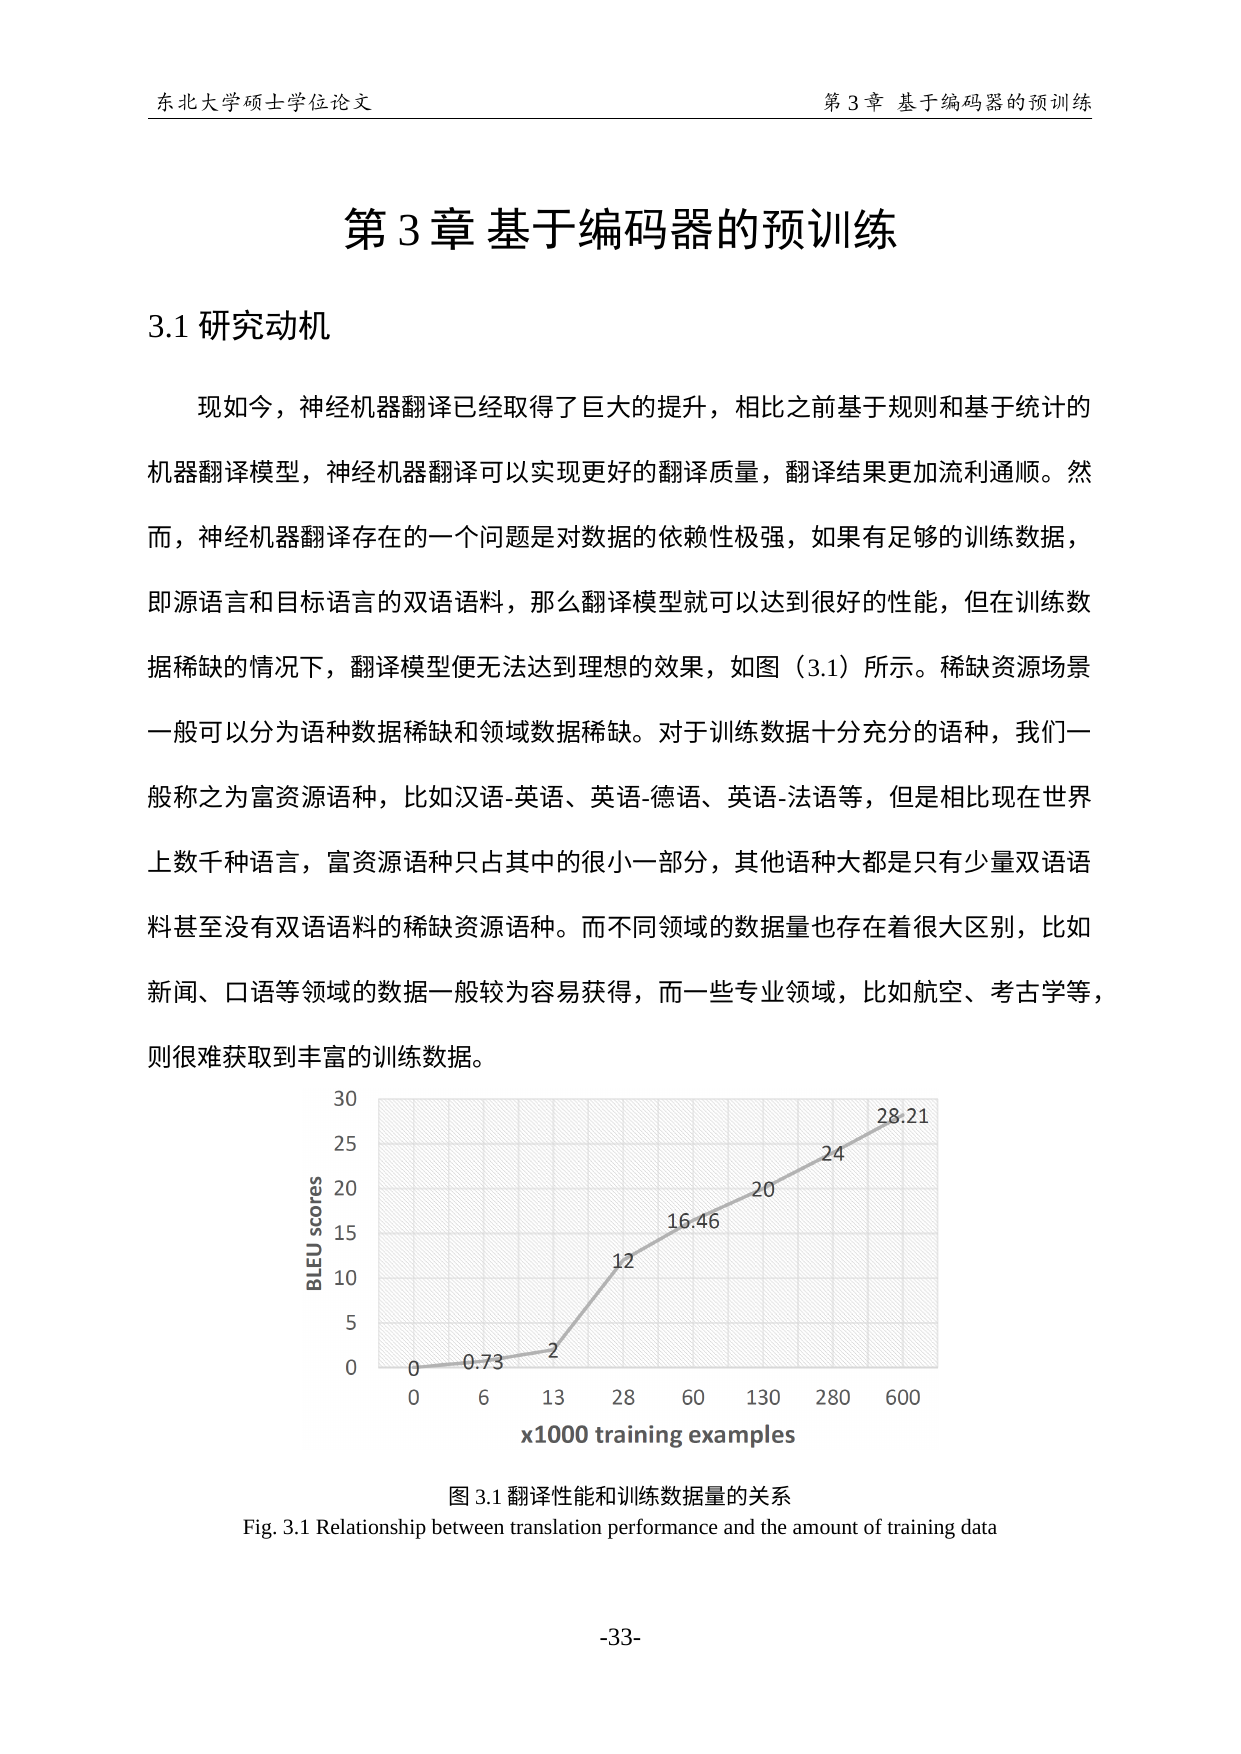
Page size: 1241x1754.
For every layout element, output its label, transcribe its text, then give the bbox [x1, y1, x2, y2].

picture [301, 1088, 939, 1450]
text 3.1 研究动机 [148, 292, 1092, 357]
text Fig. 3.1 Relationship between translation performance and the amount of training data [148, 1511, 1092, 1543]
text 现如今，神经机器翻译已经取得了巨大的提升，相比之前基于规则和基于统计的机器翻译模型，神经机器翻译可以实现更好的翻译质量，翻译结果更加流利通顺。然而，神经机器翻译存在的一个问题是对数据的依赖性极强，如果有足够的训练数据，即源语言和目标语言的双语语料，那么翻译模型就可以达到很好的性能，但在训练数据稀缺的情况下，翻译模型便无法达到理想的效果，如图（3.1）所示。稀缺资源场景一般可以分为语种数据稀缺和领域数据稀缺。对于训练数据十分充分的语种，我们一般称之为富资源语种，比如汉语-英语、英语-德语、英语-法语等，但是相比现在世界上数千种语言，富资源语种只占其中的很小一部分，其他语种大都是只有少量双语语料甚至没有双语语料的稀缺资源语种。而不同领域的数据量也存在着很大区别，比如新闻、口语等领域的数据一般较为容易获得，而一些专业领域，比如航空、考古学等，则很难获取到丰富的训练数据。 [148, 373, 1092, 1088]
text 图3.1 翻译性能和训练数据量的关系 [148, 1478, 1092, 1511]
text 第3章 基于编码器的预训练 [148, 194, 1092, 259]
